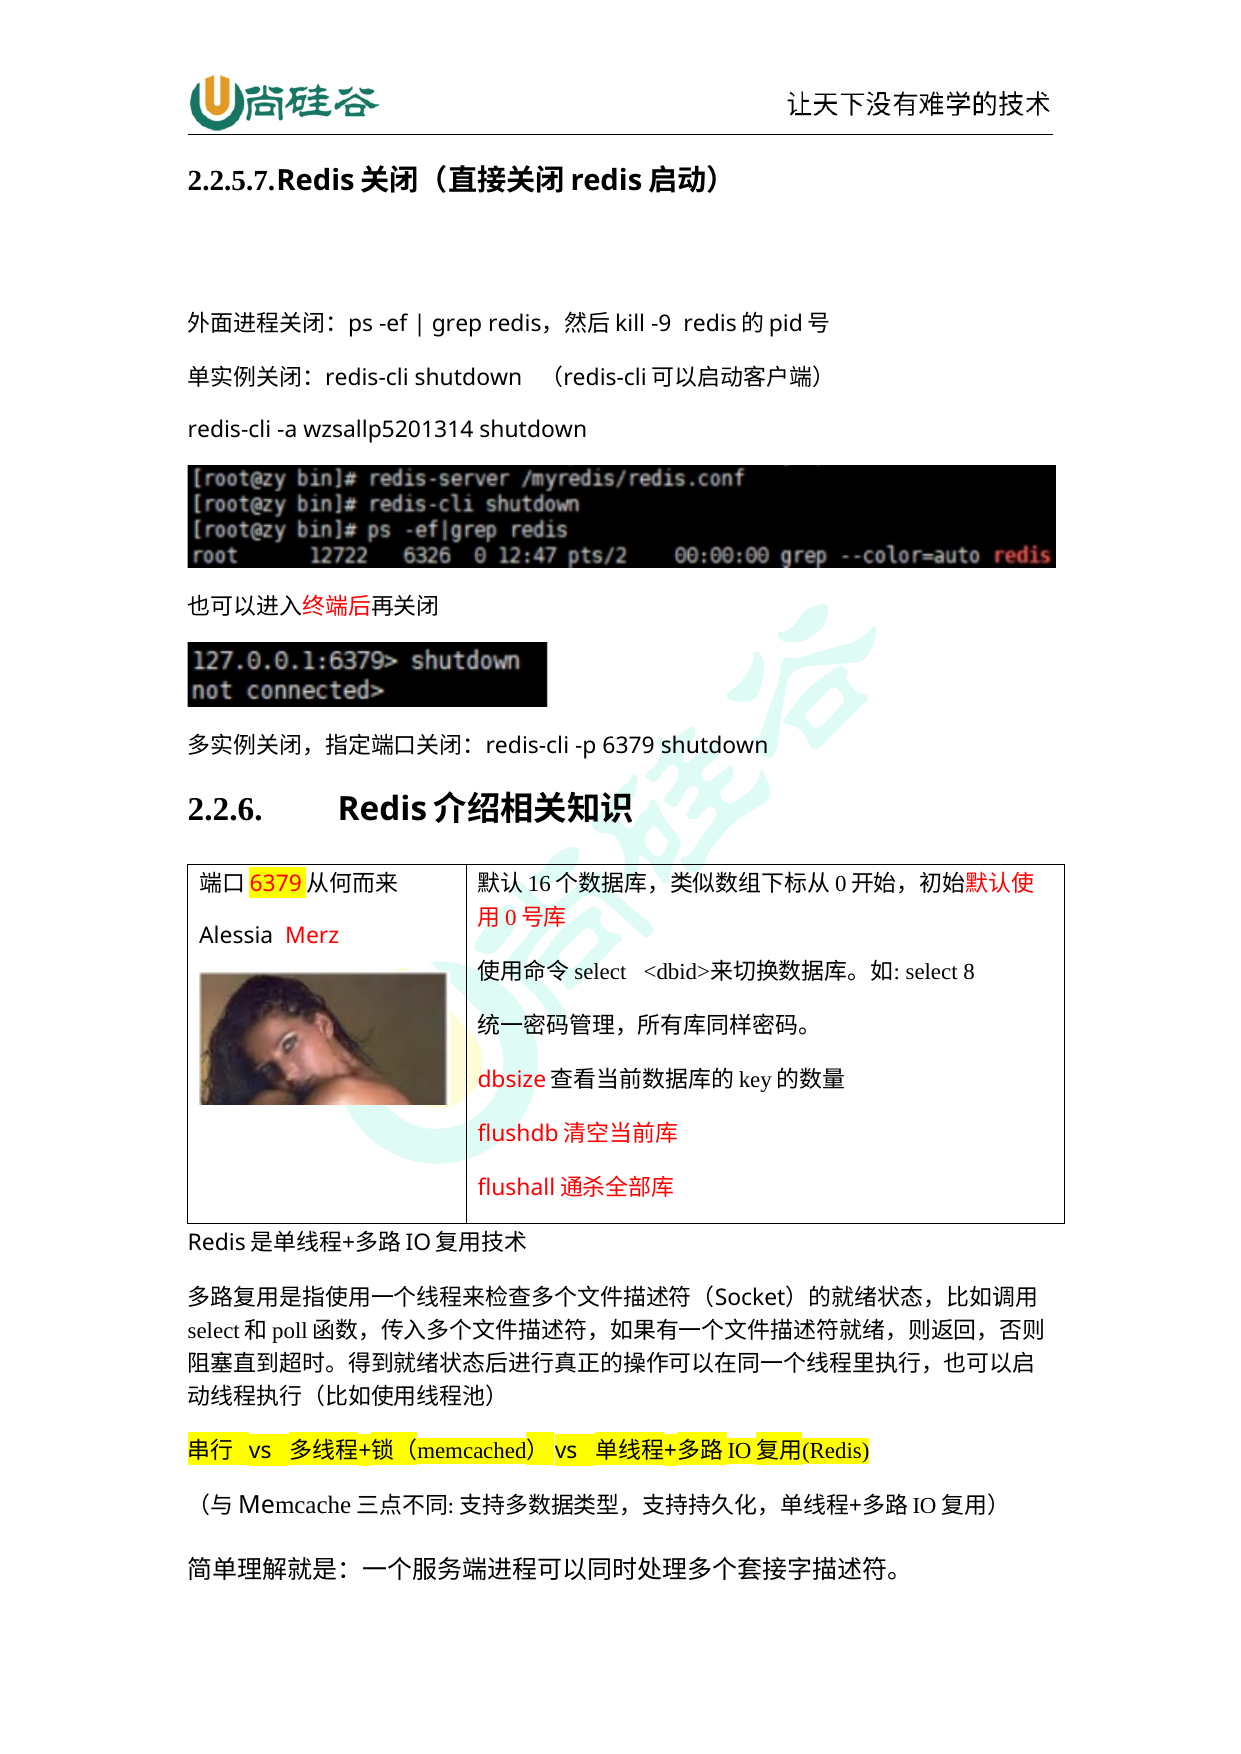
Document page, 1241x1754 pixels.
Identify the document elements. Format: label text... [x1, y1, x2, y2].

list Redis关闭（直接关闭redis启动） [187, 156, 1053, 198]
text （与Memcache三点不同: 支持多数据类型，支持持久化，单线程+多路IO复用） [187, 1486, 1053, 1520]
text 也可以进入终端后再关闭 [187, 588, 1053, 621]
picture [187, 465, 1056, 568]
picture [198, 971, 451, 1105]
text Redis是单线程+多路IO复用技术 [187, 1224, 1053, 1257]
text 多路复用是指使用一个线程来检查多个文件描述符（Socket）的就绪状态，比如调用select和poll函数，传入多个文件描述符，如果有一个文件描述符就绪，则返回，否则阻塞直到超时。得到就绪状态后进行真正的操作可以在同一个线程里执行，也可以启动线程执行（比如使用线程池） [187, 1278, 1053, 1411]
text 单实例关闭：redis-cli shutdown （redis-cli可以启动客户端） [187, 359, 1053, 392]
text redis-cli -a wzsallp5201314 shutdown [187, 413, 1053, 444]
table_header 端口6379从何而来 Alessia Merz [188, 865, 466, 1223]
text 多实例关闭，指定端口关闭：redis-cli -p 6379 shutdown [187, 727, 1053, 761]
picture [187, 73, 1053, 132]
text 串行 vs 多线程+锁（memcached） vs 单线程+多路IO复用(Redis) [677, 1432, 1053, 1466]
table_header 默认16个数据库，类似数组下标从0开始，初始默认使用0号库 使用命令 select <dbid>来切换数据库。如: select 8 统一密码管理，所有库同样密码。 dbsize查看当前数据库的key的数量 flushdb清空当前库 flushall通杀全部库 [467, 865, 1064, 1223]
text 简单理解就是：一个服务端进程可以同时处理多个套接字描述符。 [187, 1549, 1053, 1586]
text 外面进程关闭：ps -ef | grep redis，然后kill -9 redis的pid号 [187, 304, 1053, 338]
picture [187, 642, 549, 707]
list Redis介绍相关知识 [187, 781, 1053, 830]
